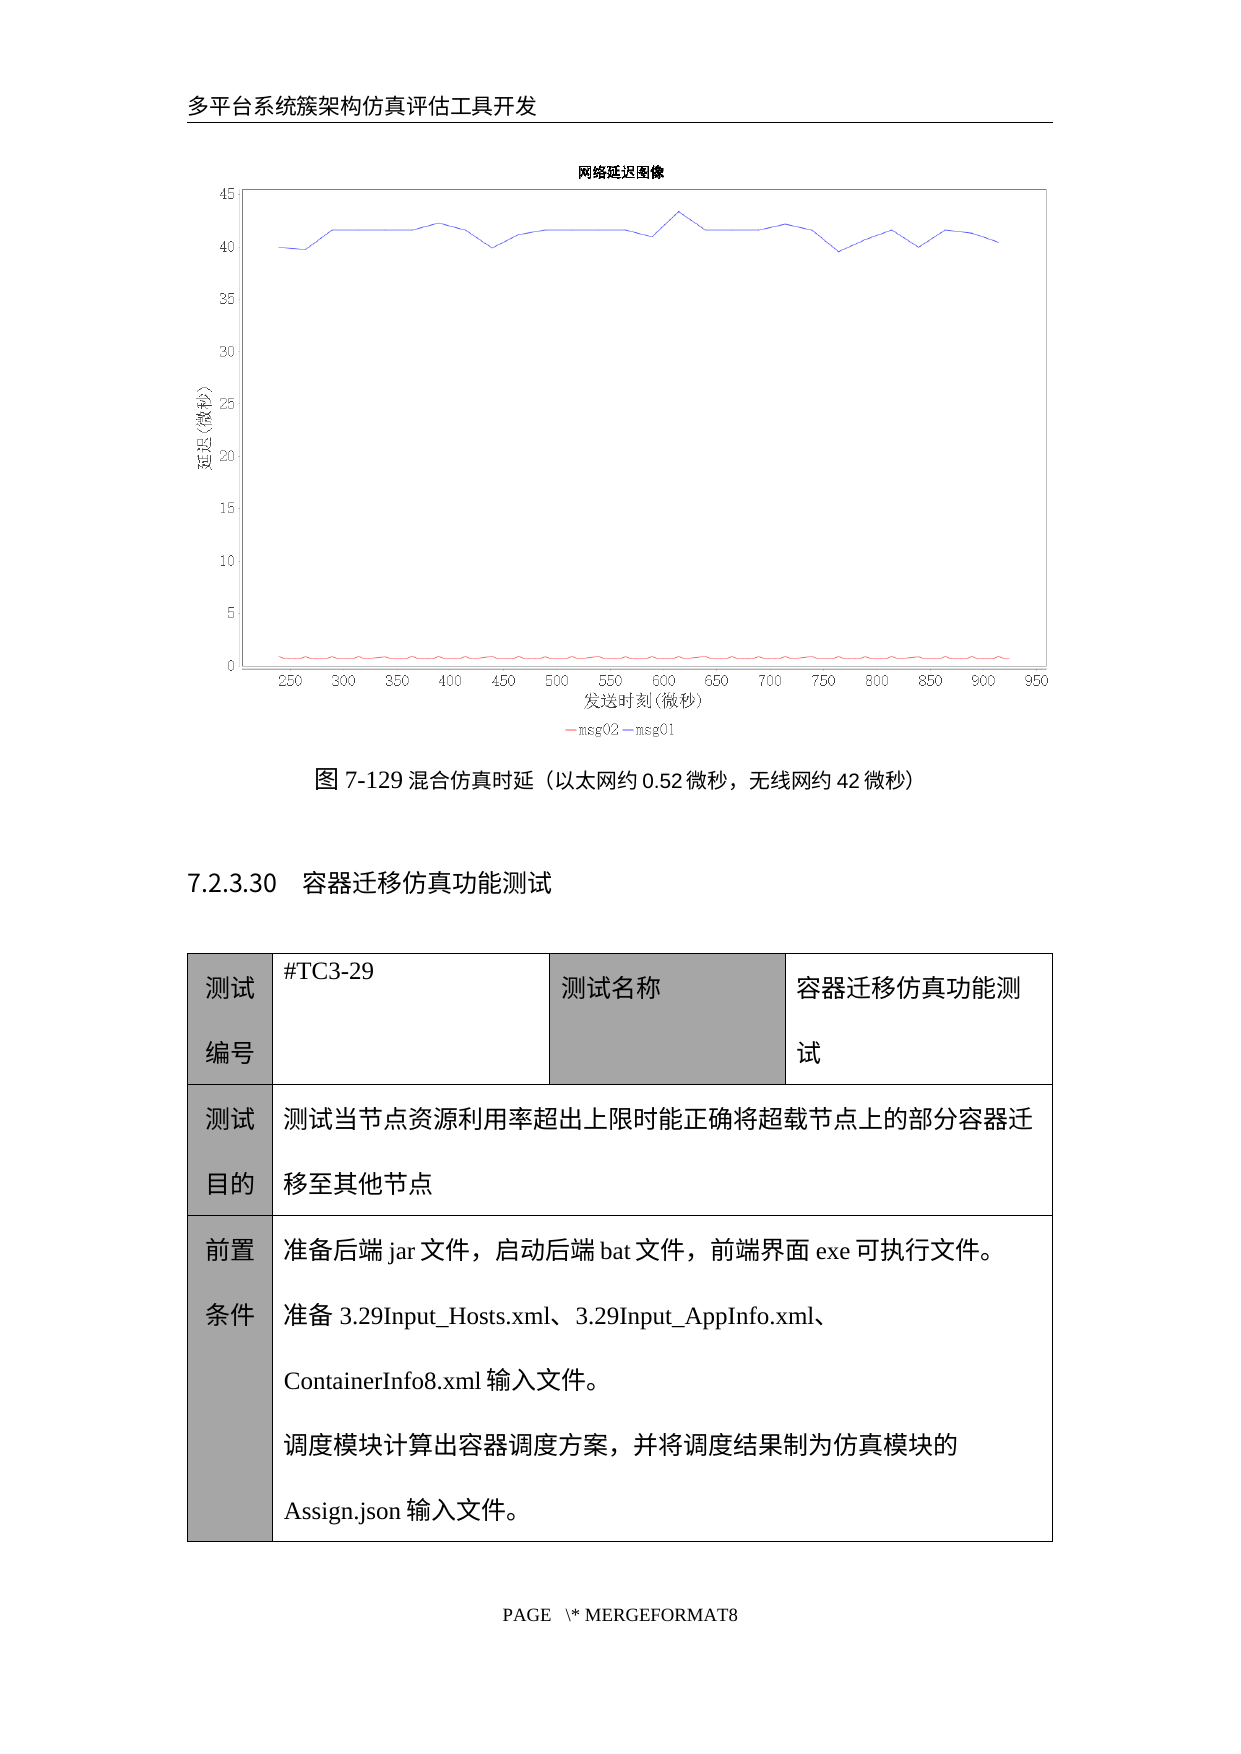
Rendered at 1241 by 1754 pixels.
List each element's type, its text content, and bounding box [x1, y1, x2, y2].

table_header 测试名称 [550, 954, 785, 1084]
table_cell 测试目的 [188, 1085, 272, 1215]
table_header 容器迁移仿真功能测试 [786, 954, 1052, 1084]
table_header 测试编号 [188, 954, 272, 1084]
table_cell 前置条件 [188, 1216, 272, 1541]
table_cell 测试当节点资源利用率超出上限时能正确将超载节点上的部分容器迁移至其他节点 [273, 1085, 1052, 1215]
picture [187, 164, 1053, 742]
list 容器迁移仿真功能测试 [187, 849, 1028, 914]
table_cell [273, 1216, 1052, 1541]
table_header #TC3-29 [273, 954, 549, 1084]
